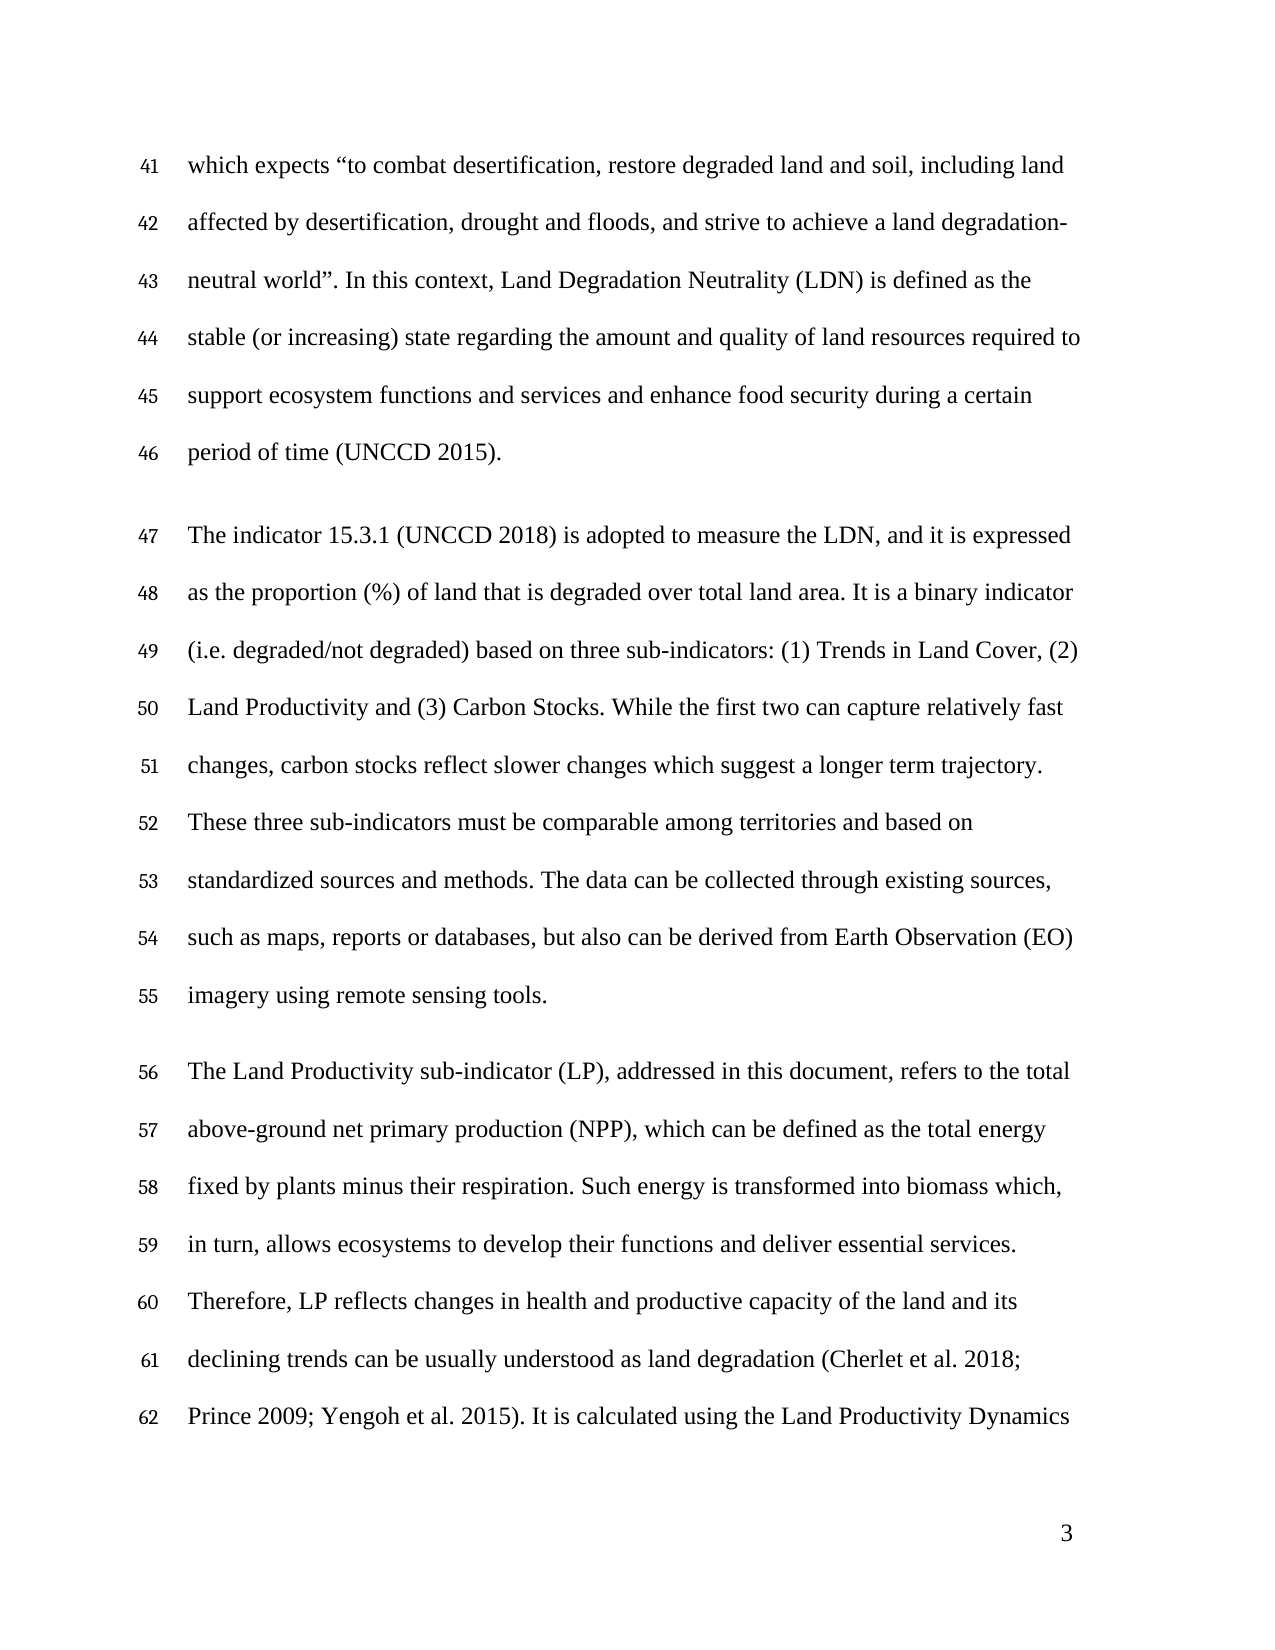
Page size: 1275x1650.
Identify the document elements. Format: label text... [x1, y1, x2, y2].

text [187, 1056, 1087, 1430]
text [187, 150, 1087, 466]
text The indicator 15.3.1 (UNCCD 2018) is adopted to measure the LDN, and it is expressed as the proportion (%) of land that is degraded over total land area. It is a binary indicator (i.e. degraded/not degraded) based on three sub-indicators: (1) Trends in Land Cover, (2) Land Productivity and (3) Carbon Stocks. While the first two can capture relatively fast changes, carbon stocks reflect slower changes which suggest a longer term trajectory. These three sub-indicators must be comparable among territories and based on standardized sources and methods. The data can be collected through existing sources, such as maps, reports or databases, but also can be derived from Earth Observation (EO) imagery using remote sensing tools. [187, 520, 1087, 1009]
